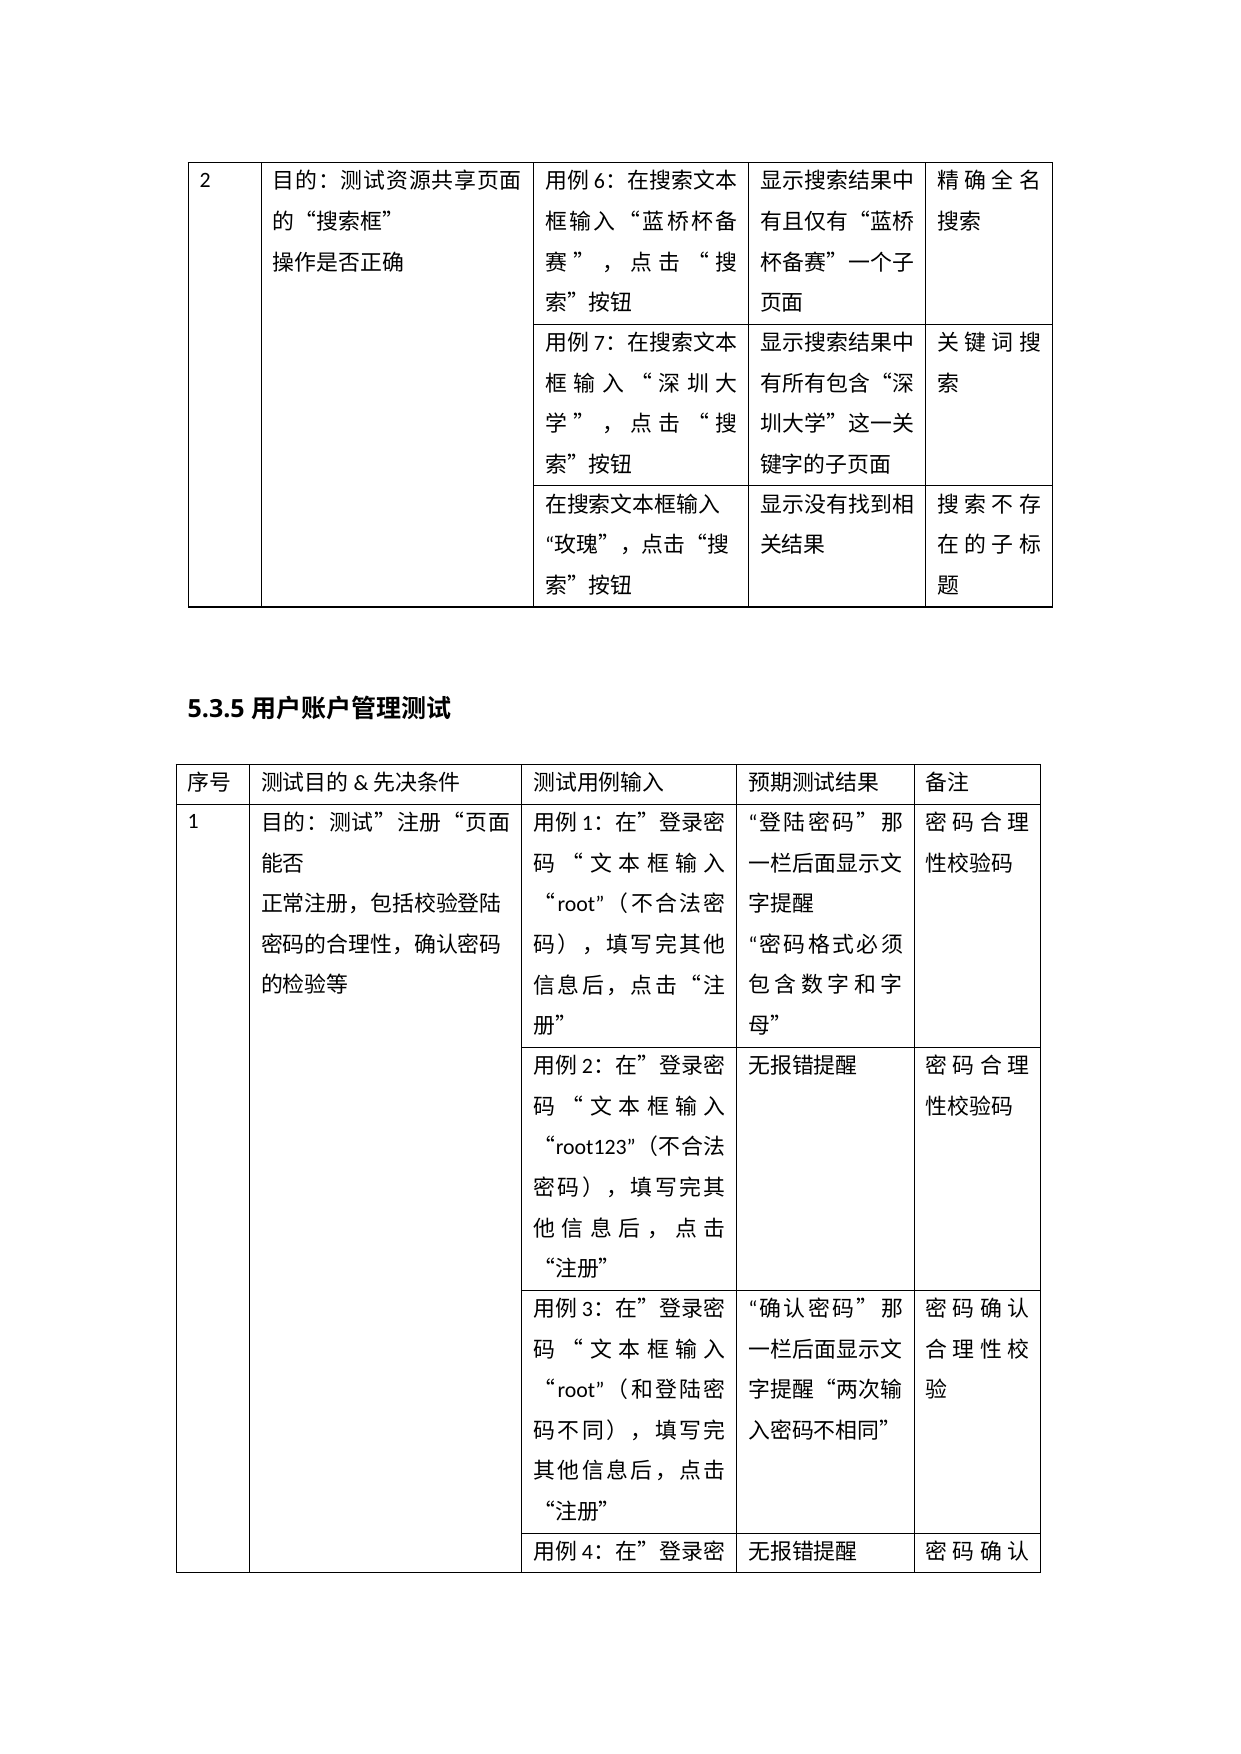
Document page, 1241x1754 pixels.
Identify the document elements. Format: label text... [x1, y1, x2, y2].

table_cell 无报错提醒 [737, 1534, 914, 1572]
table_cell 密码确认合理性校验 [915, 1534, 1040, 1572]
table_cell 搜索不存在的子标题 [926, 486, 1052, 606]
table_cell 用例6：在搜索文本框输入“蓝桥杯备赛”，点击“搜索”按钮 [534, 163, 748, 324]
subtitle 5.3.5 用户账户管理测试 [187, 674, 1053, 739]
table_header 测试目的 & 先决条件 [250, 765, 521, 804]
table_cell 密码合理性校验码 [915, 805, 1040, 1047]
table_cell 在搜索文本框输入 “玫瑰”，点击“搜 索”按钮 [534, 486, 748, 606]
table_cell 精确全名搜索 [926, 163, 1052, 324]
table_cell 显示搜索结果中有且仅有“蓝桥杯备赛”一个子页面 [749, 163, 925, 324]
table_cell 1 [177, 805, 249, 1572]
table_cell 用例3：在”登录密码“文本框输入“root”（和登陆密码不同），填写完其他信息后，点击“注册” [522, 1291, 736, 1532]
table_cell 用例2：在”登录密码“文本框输入“root123”（不合法密码），填写完其他信息后，点击“注册” [522, 1048, 736, 1289]
table_cell 密码合理性校验码 [915, 1048, 1040, 1289]
table_cell 目的：测试资源共享页面的“搜索框” 操作是否正确 [262, 163, 533, 606]
table_cell “登陆密码”那一栏后面显示文字提醒 “密码格式必须包含数字和字母” [737, 805, 914, 1047]
table_header 备注 [915, 765, 1040, 804]
table_cell 密码确认合理性校验 [915, 1291, 1040, 1532]
table_cell 无报错提醒 [737, 1048, 914, 1289]
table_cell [522, 1534, 736, 1572]
table_cell 关键词搜索 [926, 325, 1052, 485]
table_cell 显示没有找到相关结果 [749, 486, 925, 606]
table_header 测试用例输入 [522, 765, 736, 804]
table_cell 用例7：在搜索文本框输入“深圳大学”，点击“搜索”按钮 [534, 325, 748, 485]
table_header 序号 [177, 765, 249, 804]
table_cell 用例1：在”登录密码“文本框输入“root”（不合法密码），填写完其他信息后，点击“注册” [522, 805, 736, 1047]
table_cell “确认密码”那一栏后面显示文字提醒“两次输入密码不相同” [737, 1291, 914, 1532]
table_cell 目的：测试”注册“页面能否 正常注册，包括校验登陆 密码的合理性，确认密码 的检验等 [250, 805, 521, 1572]
table_cell 2 [189, 163, 261, 606]
table_cell 显示搜索结果中有所有包含“深圳大学”这一关键字的子页面 [749, 325, 925, 485]
table_header 预期测试结果 [737, 765, 914, 804]
